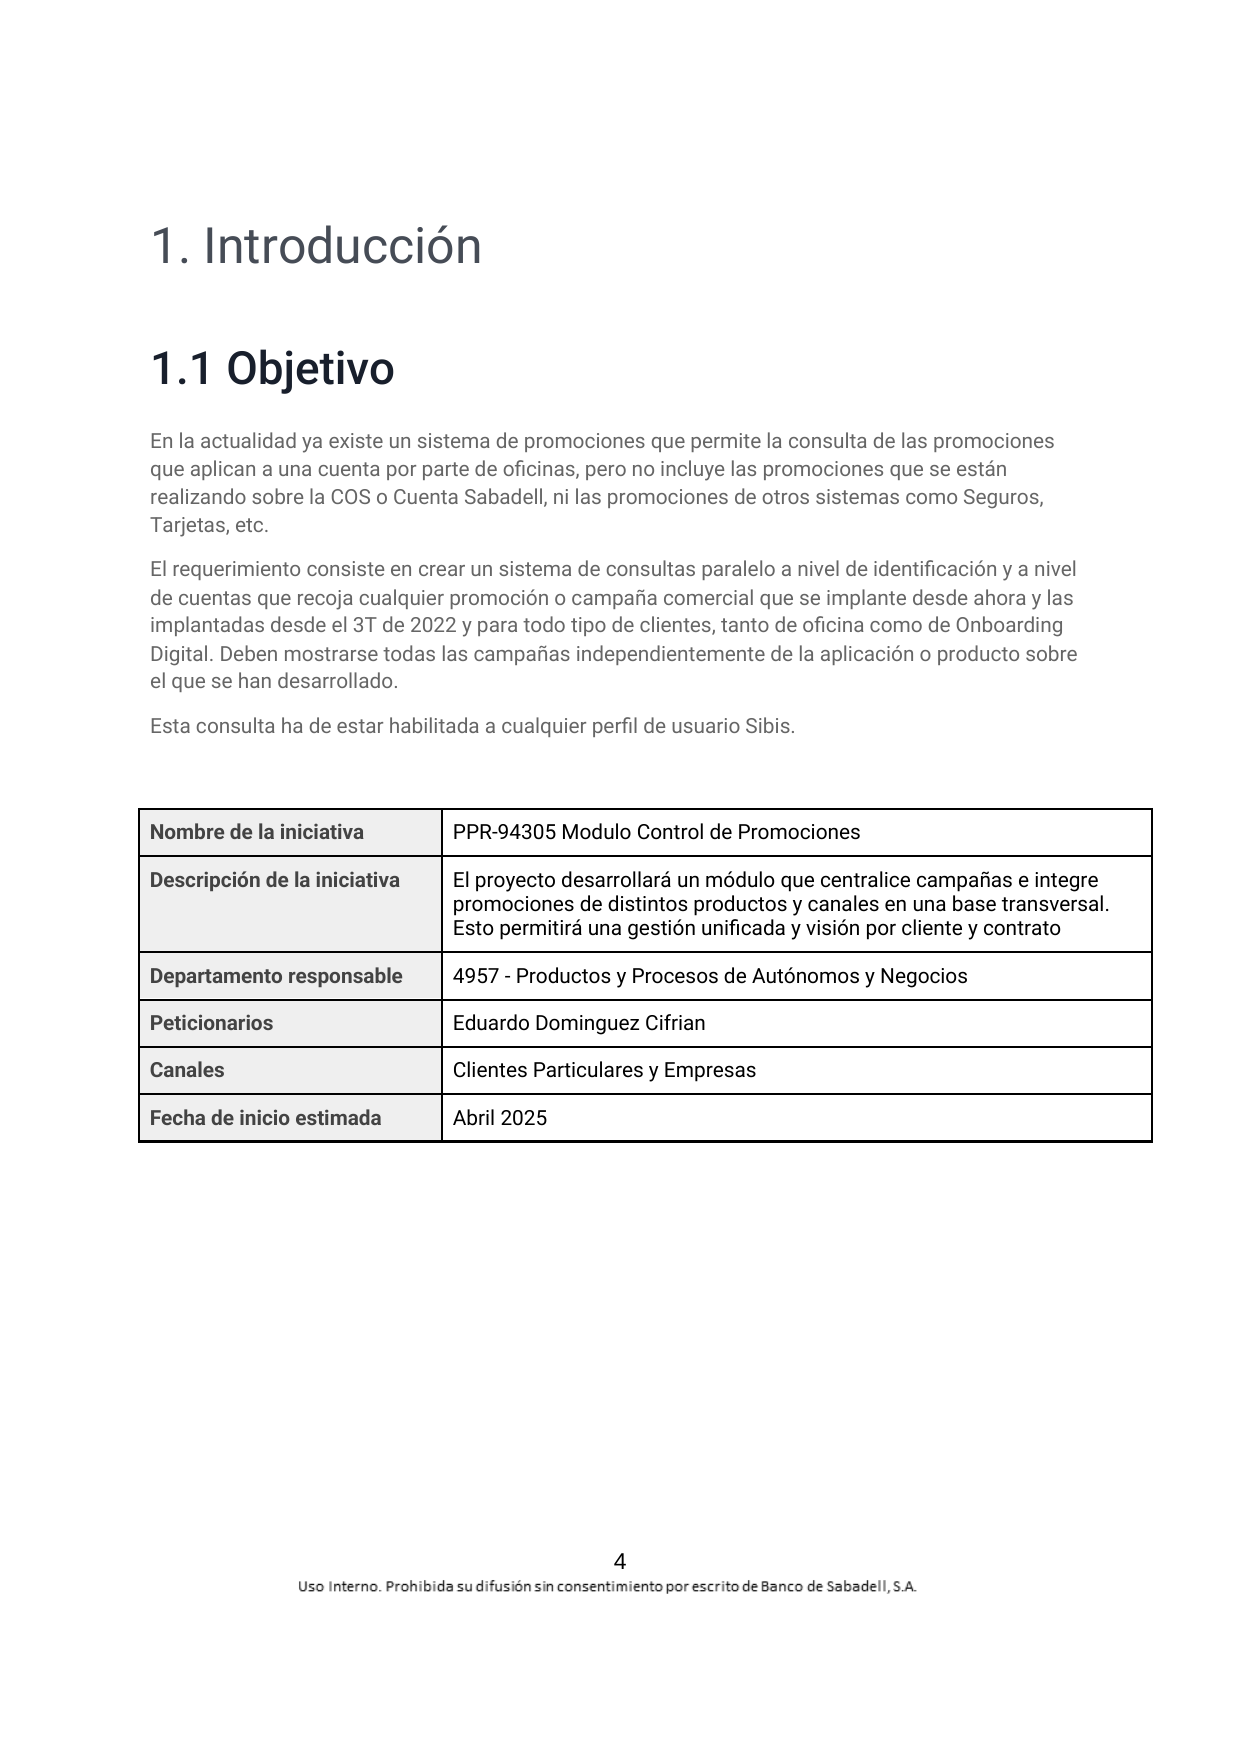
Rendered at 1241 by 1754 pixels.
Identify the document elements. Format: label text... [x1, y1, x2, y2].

table_cell Clientes Particulares y Empresas [443, 1048, 1151, 1093]
table_cell Eduardo Dominguez Cifrian [443, 1001, 1151, 1046]
table_cell 4957 - Productos y Procesos de Autónomos y Negocios [443, 953, 1151, 998]
table_cell El proyecto desarrollará un módulo que centralice campañas e integre promociones de distintos productos y canales en una base transversal. Esto permitirá una gestión unificada y visión por cliente y contrato [443, 857, 1151, 951]
table_cell Abril 2025 [443, 1095, 1151, 1140]
text En la actualidad ya existe un sistema de promociones que permite la consulta de las promociones que aplican a una cuenta por parte de oficinas, pero no incluye las promociones que se están realizando sobre la COS o Cuenta Sabadell, ni las promociones de otros sistemas como Seguros, Tarjetas, etc. [150, 429, 1090, 537]
table_header PPR-94305 Modulo Control de Promociones [443, 810, 1151, 855]
text Esta consulta ha de estar habilitada a cualquier perfil de usuario Sibis. [150, 714, 1090, 739]
table_cell Fecha de inicio estimada [140, 1095, 441, 1140]
table_header Nombre de la iniciativa [140, 810, 441, 855]
text El requerimiento consiste en crear un sistema de consultas paralelo a nivel de identificación y a nivel de cuentas que recoja cualquier promoción o campaña comercial que se implante desde ahora y las implantadas desde el 3T de 2022 y para todo tipo de clientes, tanto de oficina como de Onboarding Digital. Deben mostrarse todas las campañas independientemente de la aplicación o producto sobre el que se han desarrollado. [150, 557, 1090, 694]
table_cell Canales [140, 1048, 441, 1093]
subtitle 1. Introducción [150, 217, 1090, 275]
table_cell Peticionarios [140, 1001, 441, 1046]
subtitle 1.1 Objetivo [150, 342, 1090, 396]
table_cell Departamento responsable [140, 953, 441, 998]
picture [298, 1574, 942, 1645]
table_cell Descripción de la iniciativa [140, 857, 441, 951]
